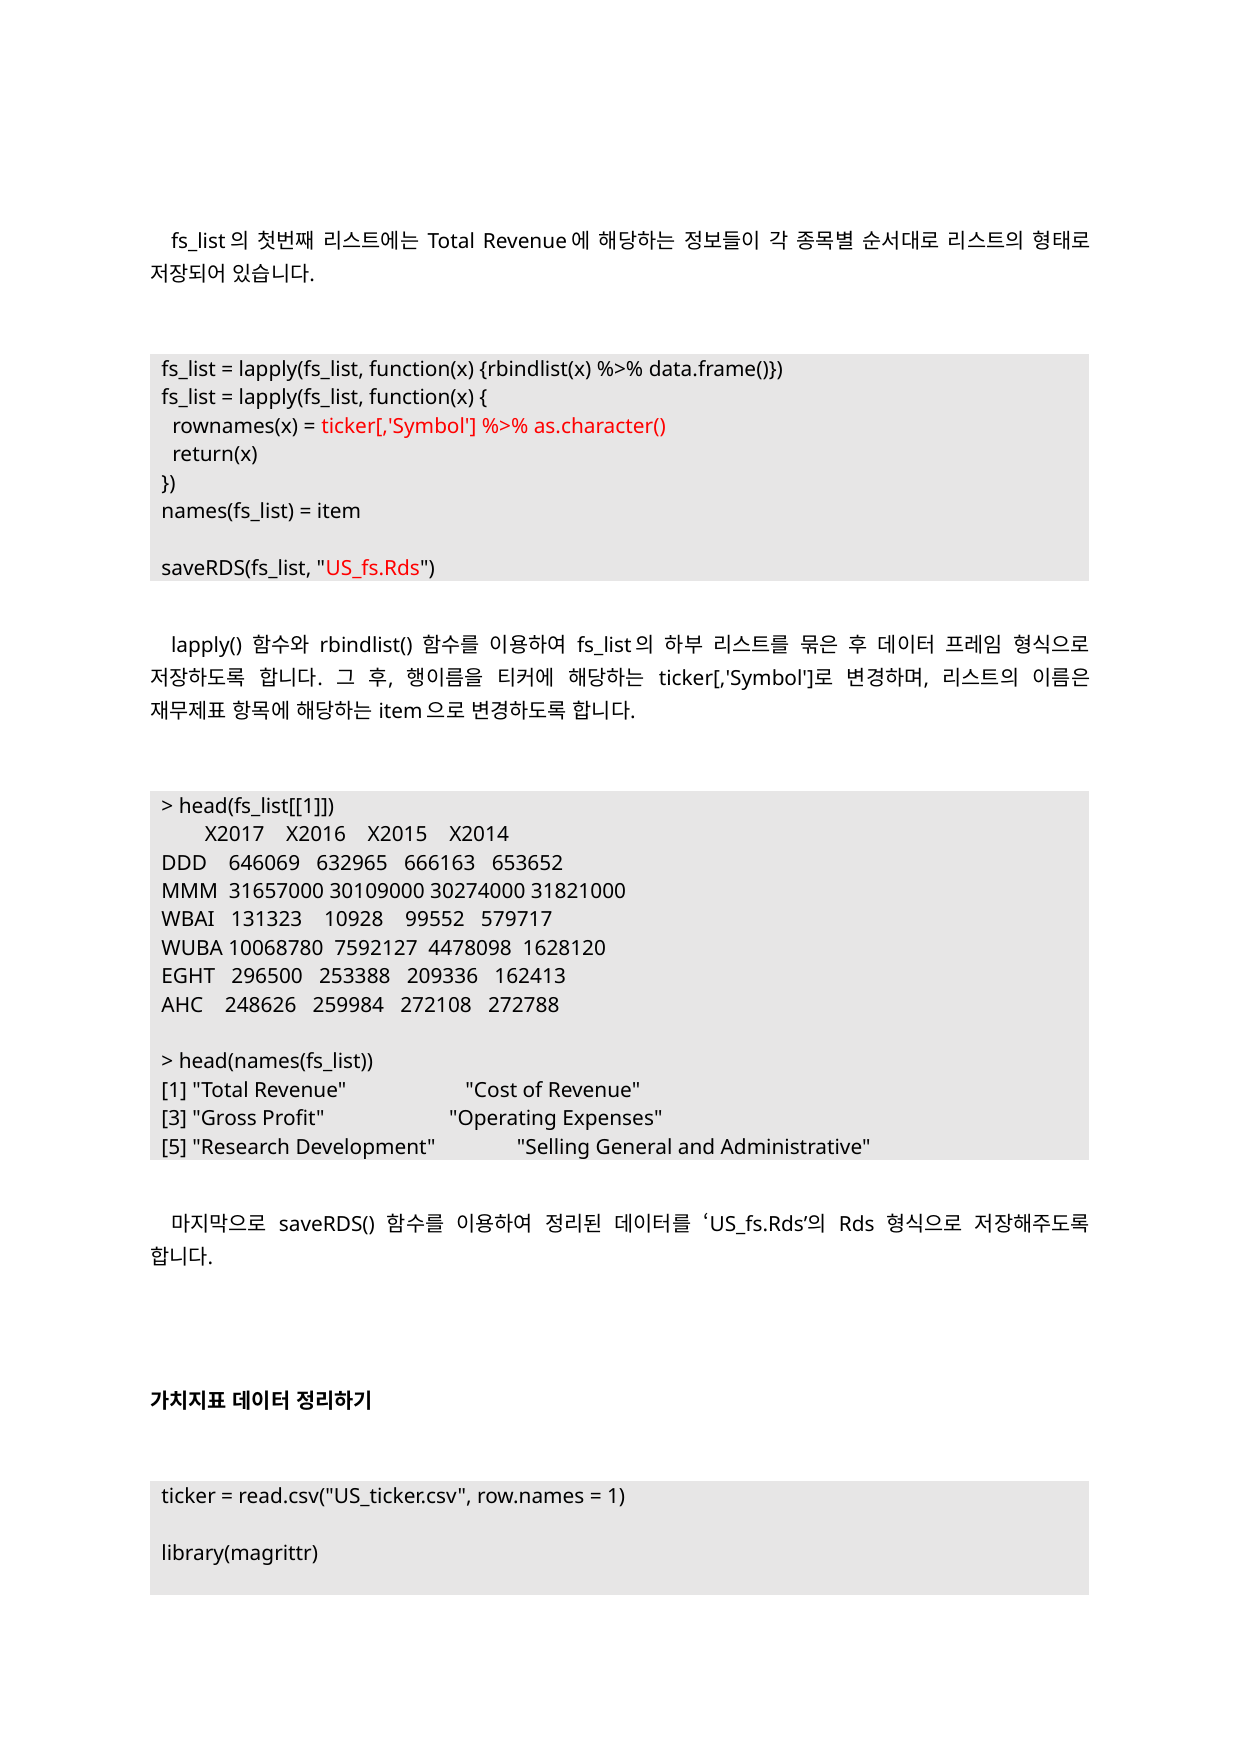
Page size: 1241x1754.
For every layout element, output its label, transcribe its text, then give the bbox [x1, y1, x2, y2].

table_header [150, 1481, 1089, 1595]
table_header > head(fs_list[[1]]) X2017 X2016 X2015 X2014 DDD 646069 632965 666163 653652 MMM 31657000 30109000 30274000 31821000 WBAI 131323 10928 99552 579717 WUBA 10068780 7592127 4478098 1628120 EGHT 296500 253388 209336 162413 AHC 248626 259984 272108 272788 > head(names(fs_list)) [1] "Total Revenue" "Cost of Revenue" [3] "Gross Profit" "Operating Expenses" [5] "Research Development" "Selling General and Administrative" [150, 791, 1089, 1160]
text fs_list의 첫번째 리스트에는 Total Revenue에 해당하는 정보들이 각 종목별 순서대로 리스트의 형태로 저장되어 있습니다. [150, 224, 1090, 287]
text 가치지표 데이터 정리하기 [150, 1384, 1090, 1414]
text lapply() 함수와 rbindlist() 함수를 이용하여 fs_list의 하부 리스트를 묶은 후 데이터 프레임 형식으로 저장하도록 합니다. 그 후, 행이름을 티커에 해당하는 ticker[,'Symbol']로 변경하며, 리스트의 이름은 재무제표 항목에 해당하는 item으로 변경하도록 합니다. [150, 629, 1090, 724]
text 마지막으로 saveRDS() 함수를 이용하여 정리된 데이터를 ‘US_fs.Rds’의 Rds 형식으로 저장해주도록 합니다. [150, 1208, 1090, 1271]
table_header fs_list = lapply(fs_list, function(x) {rbindlist(x) %>% data.frame()}) fs_list = lapply(fs_list, function(x) { rownames(x) = ticker[,'Symbol'] %>% as.character() return(x) }) names(fs_list) = item saveRDS(fs_list, "US_fs.Rds") [150, 354, 1089, 581]
